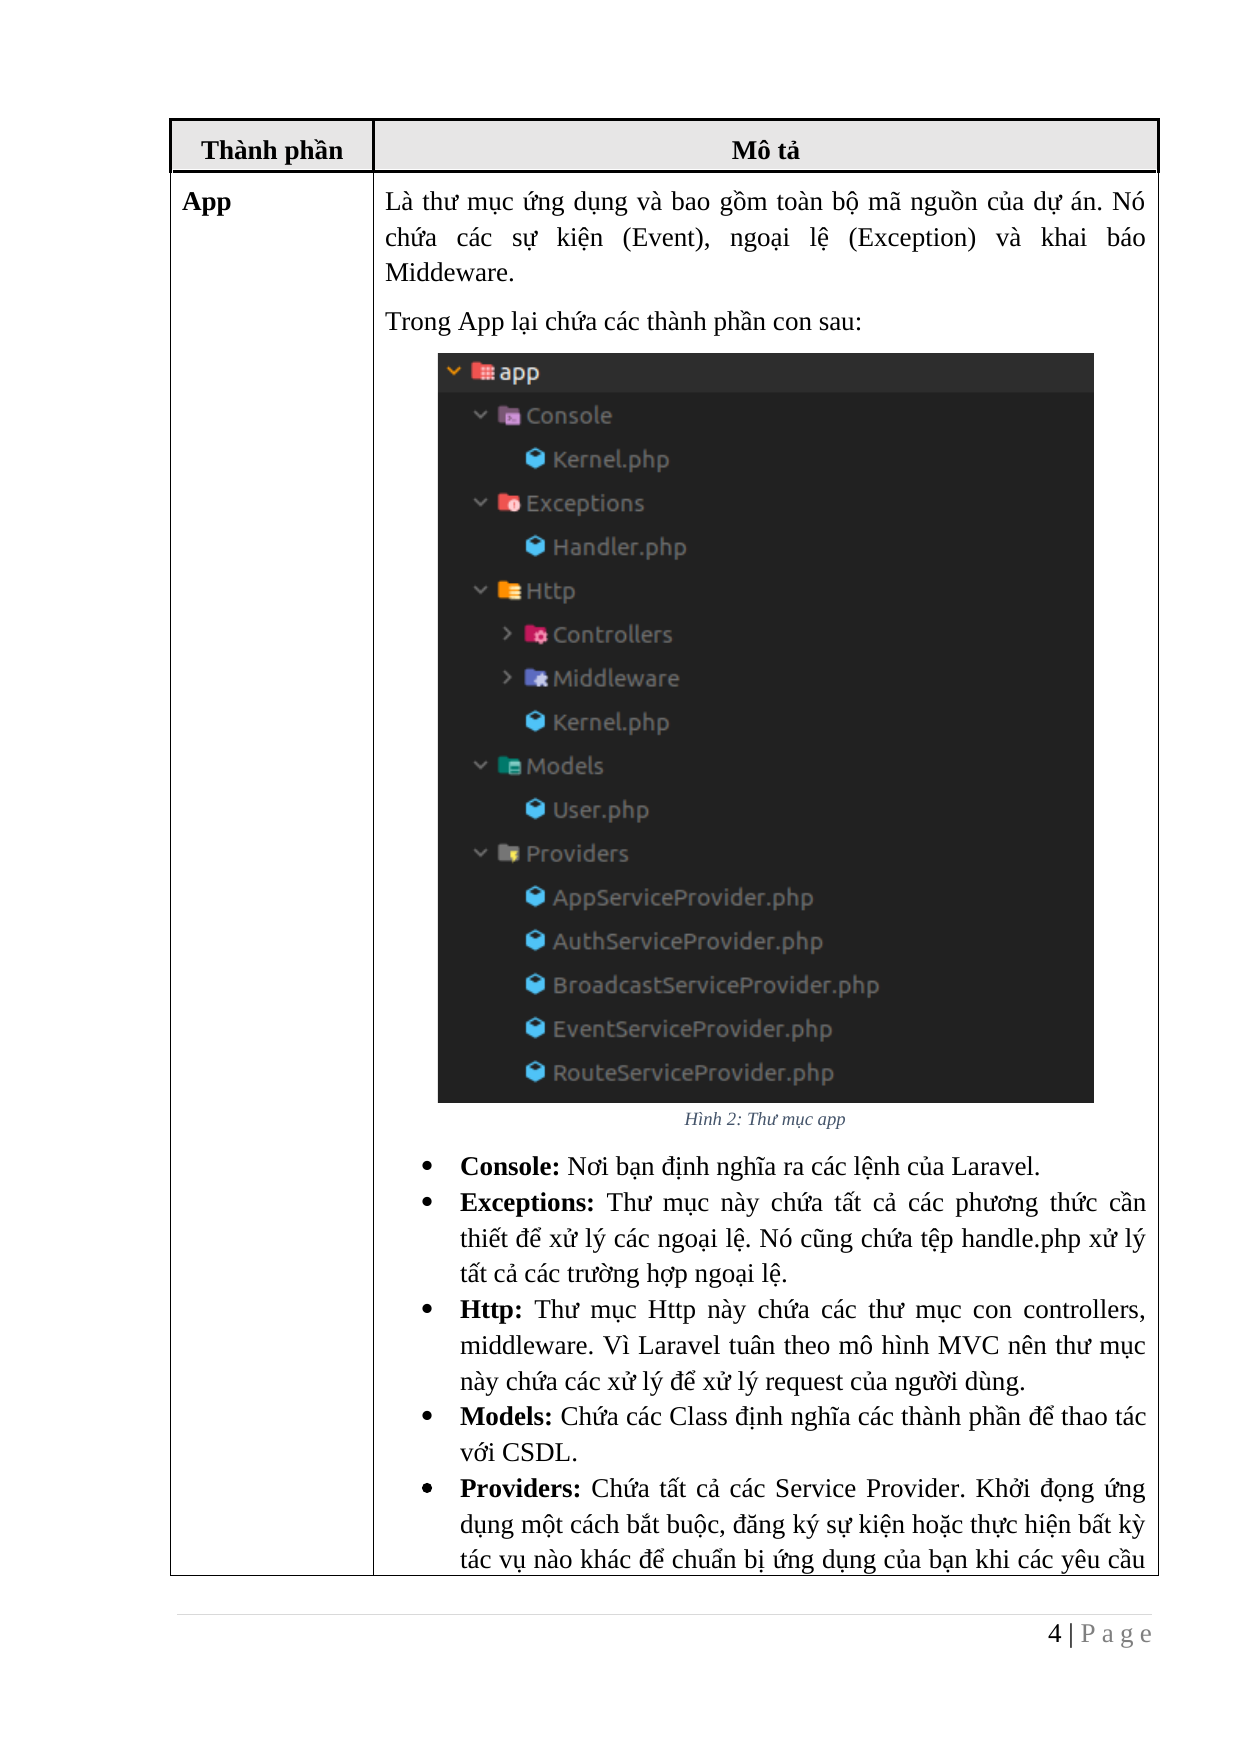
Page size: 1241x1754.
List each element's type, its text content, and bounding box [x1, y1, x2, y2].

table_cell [374, 170, 1158, 1575]
table_header Thành phần [172, 121, 372, 169]
table_header Mô tả [375, 121, 1157, 169]
table_cell App [171, 170, 373, 1575]
picture [437, 353, 1094, 1103]
